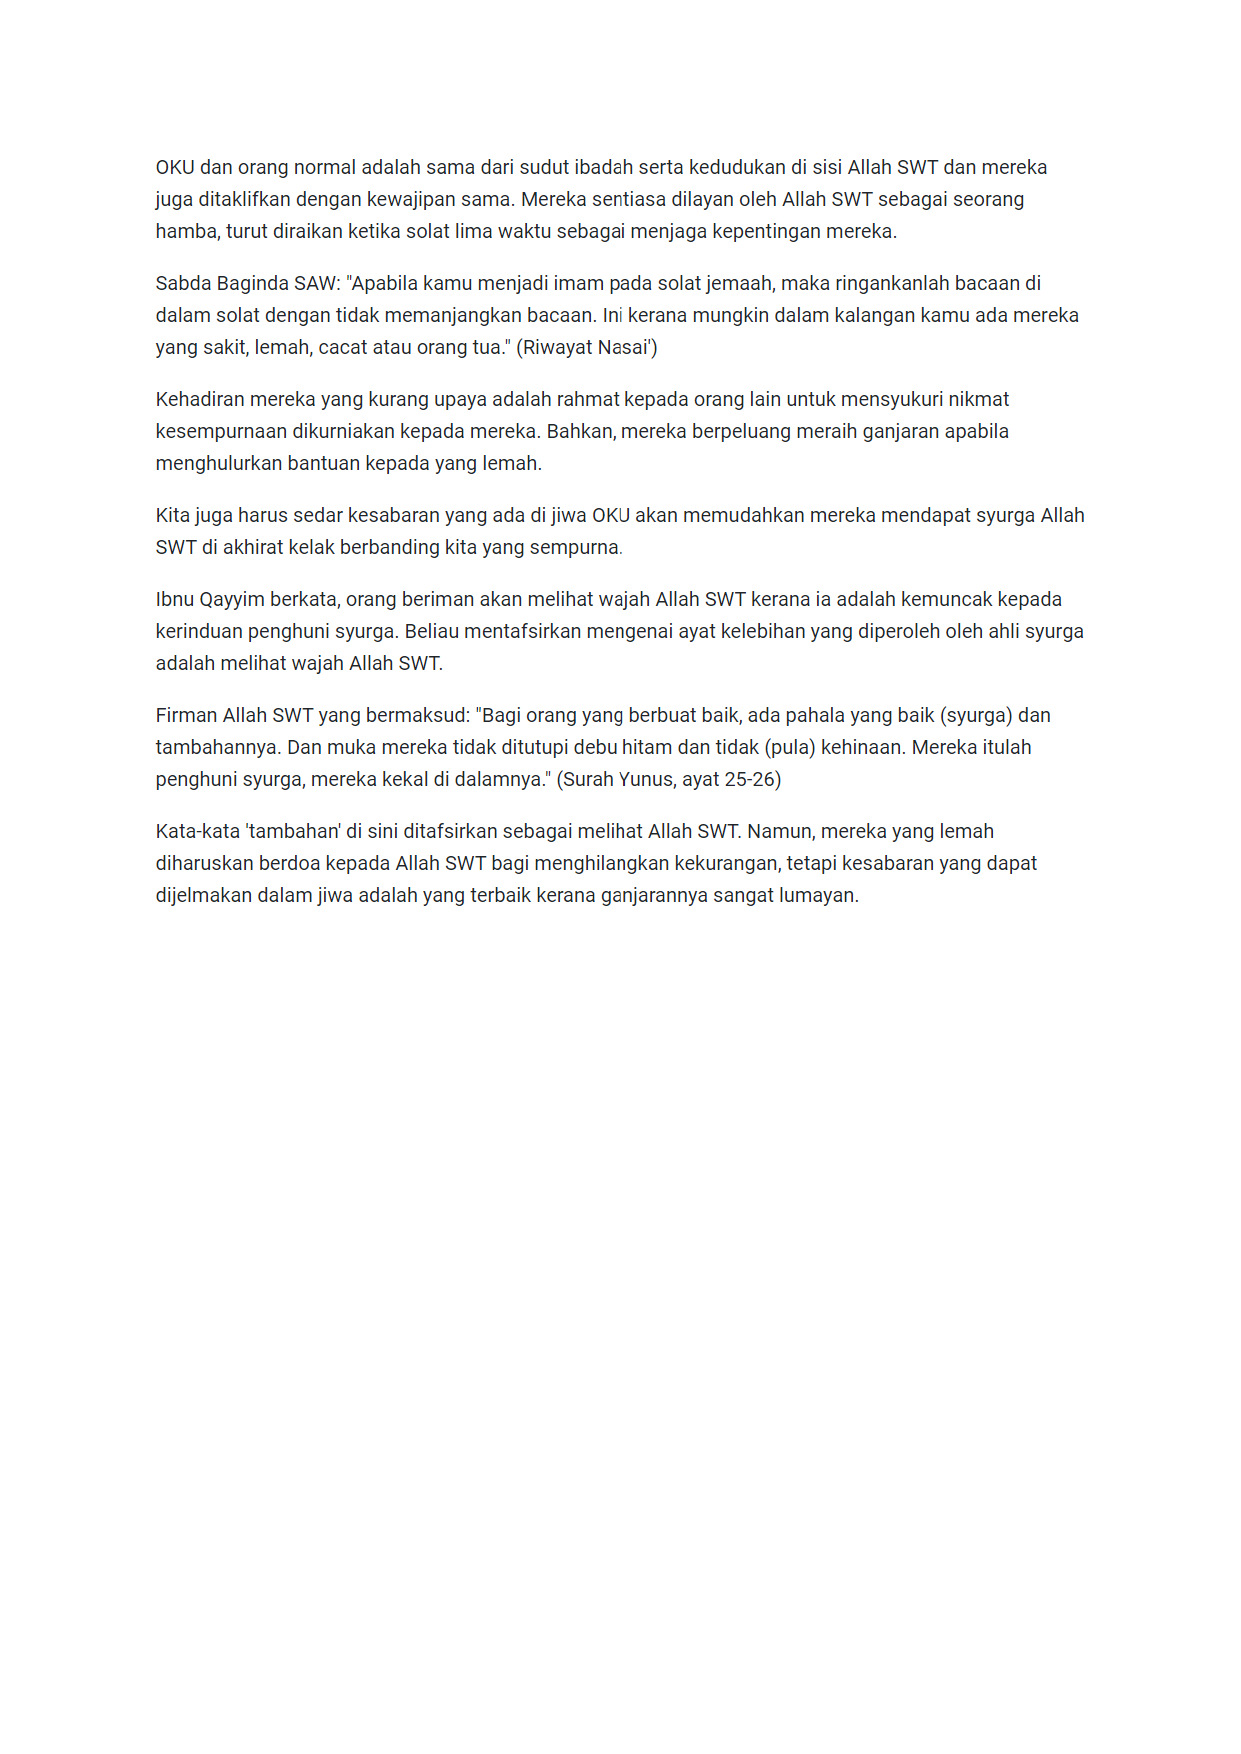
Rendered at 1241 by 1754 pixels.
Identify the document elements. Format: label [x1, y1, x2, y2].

picture [150, 150, 1091, 918]
